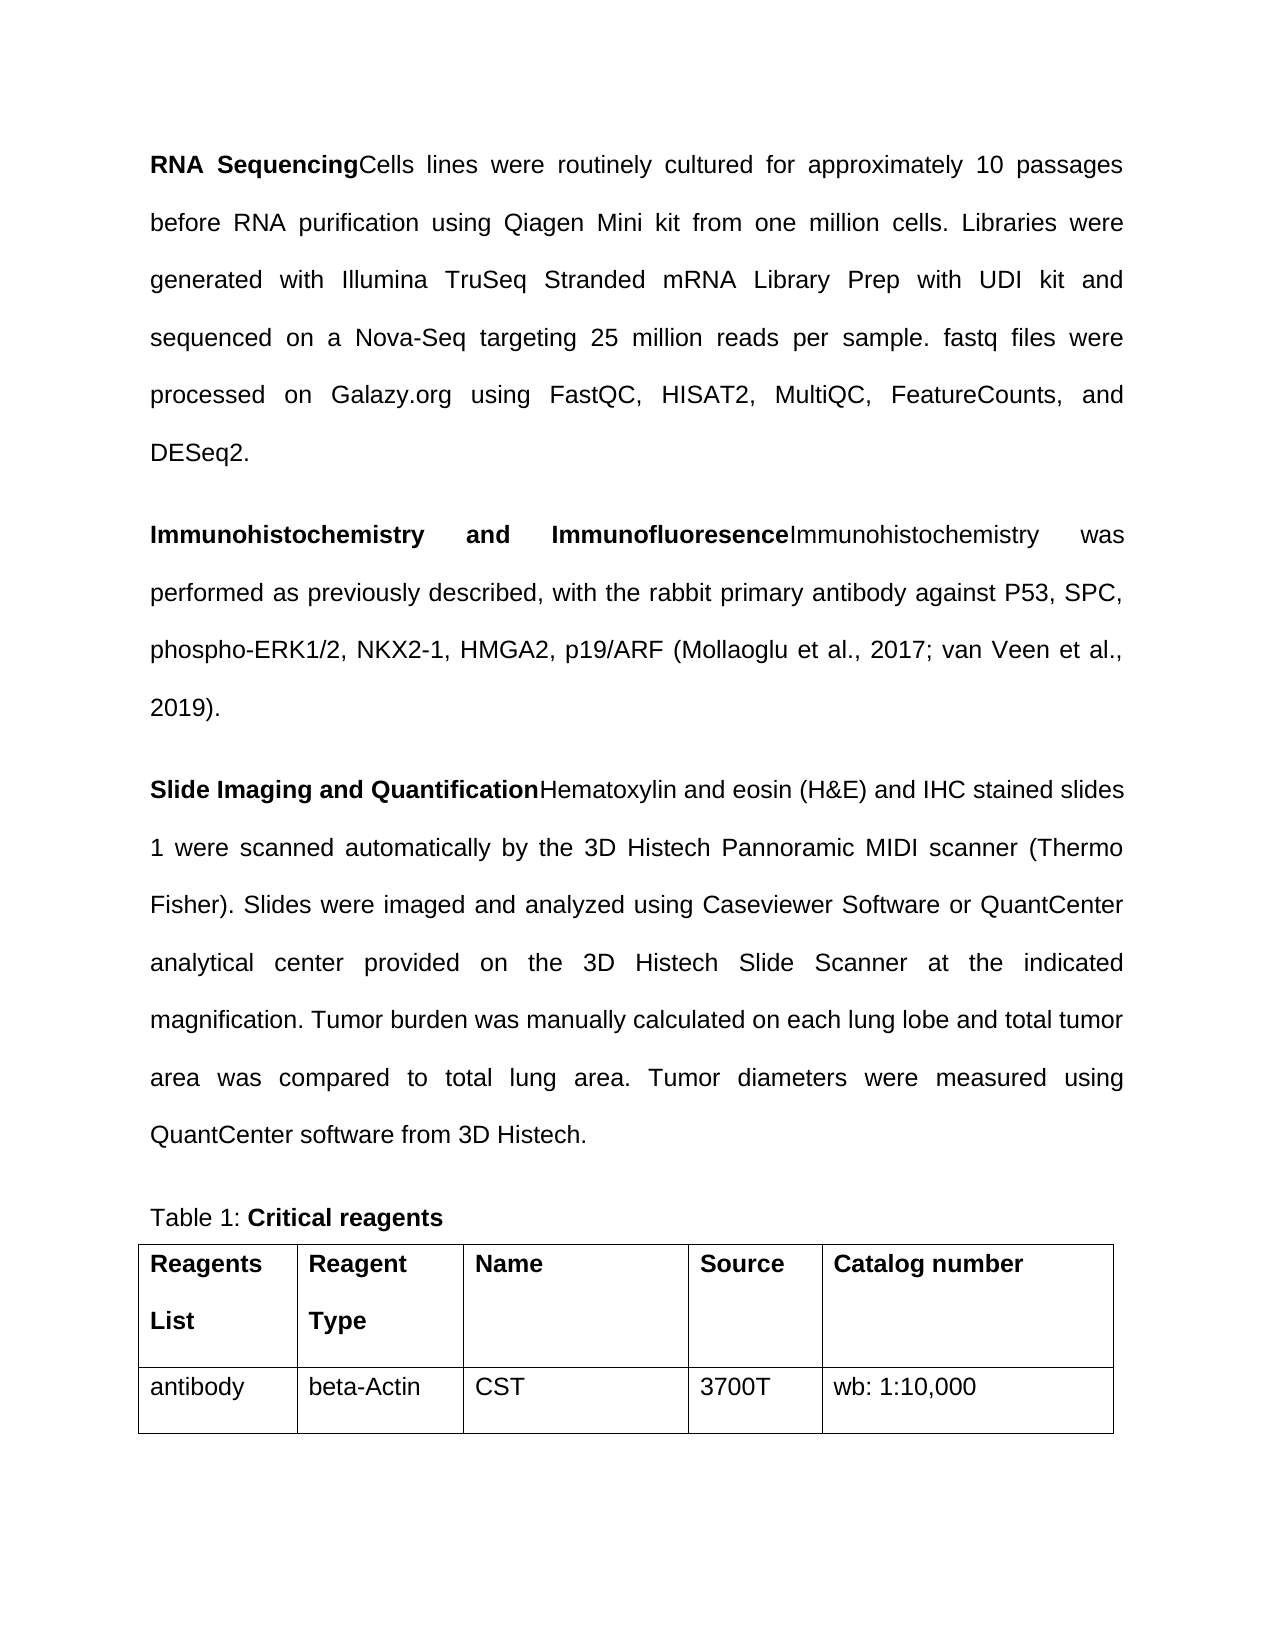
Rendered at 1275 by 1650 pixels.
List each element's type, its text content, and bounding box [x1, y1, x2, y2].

table_cell wb: 1:10,000 [823, 1368, 1113, 1433]
table_header Name [464, 1245, 688, 1367]
table_cell CST [464, 1368, 688, 1433]
table_header Catalog number [823, 1245, 1113, 1367]
table_cell 3700T [689, 1368, 822, 1433]
table_cell antibody [139, 1368, 297, 1433]
text RNA SequencingCells lines were routinely cultured for approximately 10 passages before RNA purification using Qiagen Mini kit from one million cells. Libraries were generated with Illumina TruSeq Stranded mRNA Library Prep with UDI kit and sequenced on a Nova-Seq targeting 25 million reads per sample. fastq files were processed on Galazy.org using FastQC, HISAT2, MultiQC, FeatureCounts, and DESeq2. [150, 150, 1125, 466]
table_header Reagents List [139, 1245, 297, 1367]
table_cell beta-Actin [298, 1368, 463, 1433]
text Immunohistochemistry and ImmunofluoresenceImmunohistochemistry was performed as previously described, with the rabbit primary antibody against P53, SPC, phospho-ERK1/2, NKX2-1, HMGA2, p19/ARF (Mollaoglu et al., 2017; van Veen et al., 2019). [150, 520, 1125, 721]
text Slide Imaging and QuantificationHematoxylin and eosin (H&E) and IHC stained slides 1 were scanned automatically by the 3D Histech Pannoramic MIDI scanner (Thermo Fisher). Slides were imaged and analyzed using Caseviewer Software or QuantCenter analytical center provided on the 3D Histech Slide Scanner at the indicated magnification. Tumor burden was manually calculated on each lung lobe and total tumor area was compared to total lung area. Tumor diameters were measured using QuantCenter software from 3D Histech. [150, 775, 1125, 1149]
table_header Source [689, 1245, 822, 1367]
table_header Reagent Type [298, 1245, 463, 1367]
text Table 1: Critical reagents [150, 1202, 1125, 1231]
